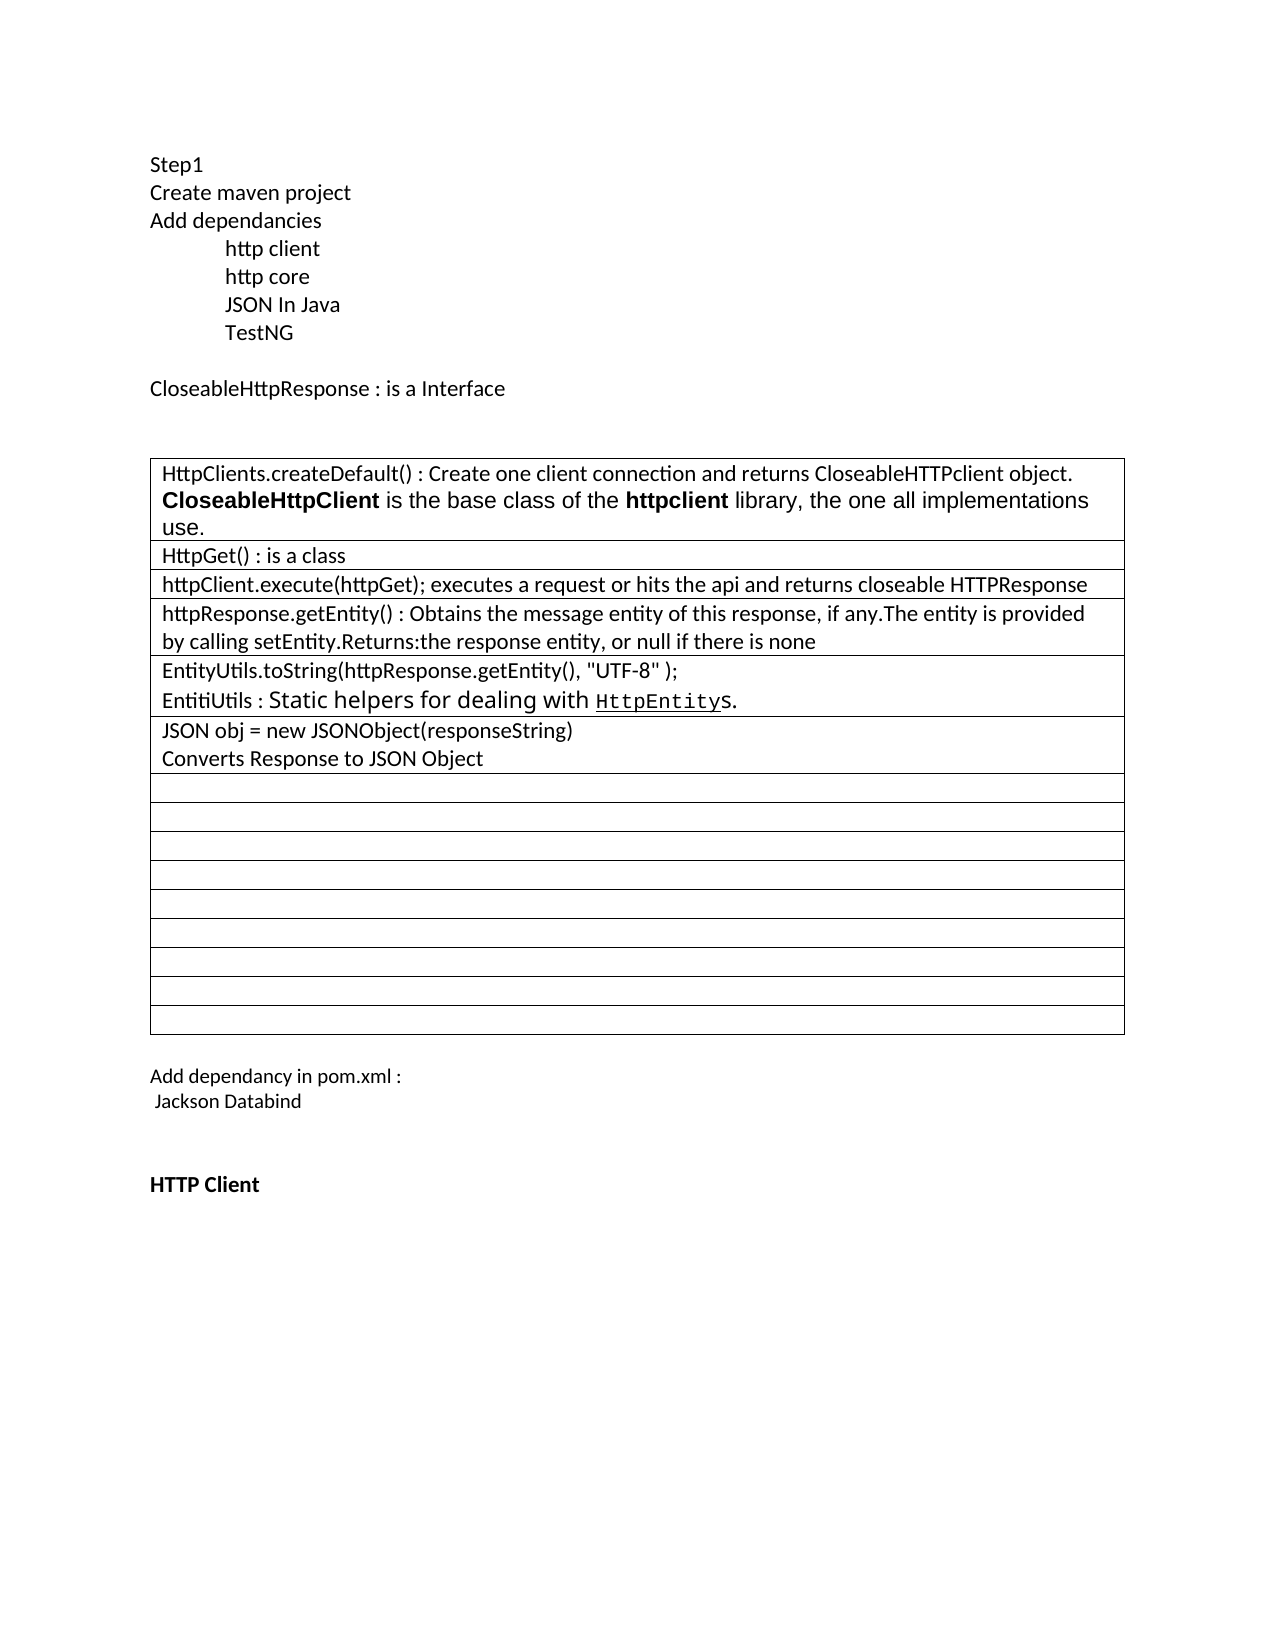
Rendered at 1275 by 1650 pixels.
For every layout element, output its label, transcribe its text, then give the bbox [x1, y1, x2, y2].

table_cell [151, 774, 1124, 802]
text JSON In Java [150, 290, 1125, 318]
table_cell EntityUtils.toString(httpResponse.getEntity(), "UTF-8" ); EntitiUtils : Static helpers for dealing with HttpEntitys. [151, 656, 1124, 716]
table_cell [151, 1006, 1124, 1034]
table_cell HttpGet() : is a class [151, 541, 1124, 569]
table_cell httpResponse.getEntity() : Obtains the message entity of this response, if any.The entity is provided by calling setEntity.Returns:the response entity, or null if there is none [151, 599, 1124, 655]
table_cell [151, 861, 1124, 889]
table_cell JSON obj = new JSONObject(responseString) Converts Response to JSON Object [151, 717, 1124, 773]
text http client [150, 234, 1125, 262]
text Create maven project [150, 178, 1125, 206]
text CloseableHttpResponse : is a Interface [150, 374, 1125, 402]
table_cell [151, 803, 1124, 831]
text TestNG [150, 318, 1125, 346]
table_cell [151, 890, 1124, 918]
table_header HttpClients.createDefault() : Create one client connection and returns CloseableHTTPclient object. CloseableHttpClient is the base class of the httpclient library, the one all implementations use. [151, 459, 1124, 540]
text Jackson Databind [150, 1089, 1125, 1114]
table_cell [151, 919, 1124, 947]
text Step1 [150, 150, 1125, 178]
text http core [150, 262, 1125, 290]
text Add dependancies [150, 206, 1125, 234]
text HTTP Client [150, 1170, 1125, 1198]
text Add dependancy in pom.xml : [150, 1063, 1125, 1089]
table_cell [151, 948, 1124, 976]
table_cell [151, 977, 1124, 1005]
table_cell [151, 832, 1124, 860]
table_cell httpClient.execute(httpGet); executes a request or hits the api and returns closeable HTTPResponse [151, 570, 1124, 598]
